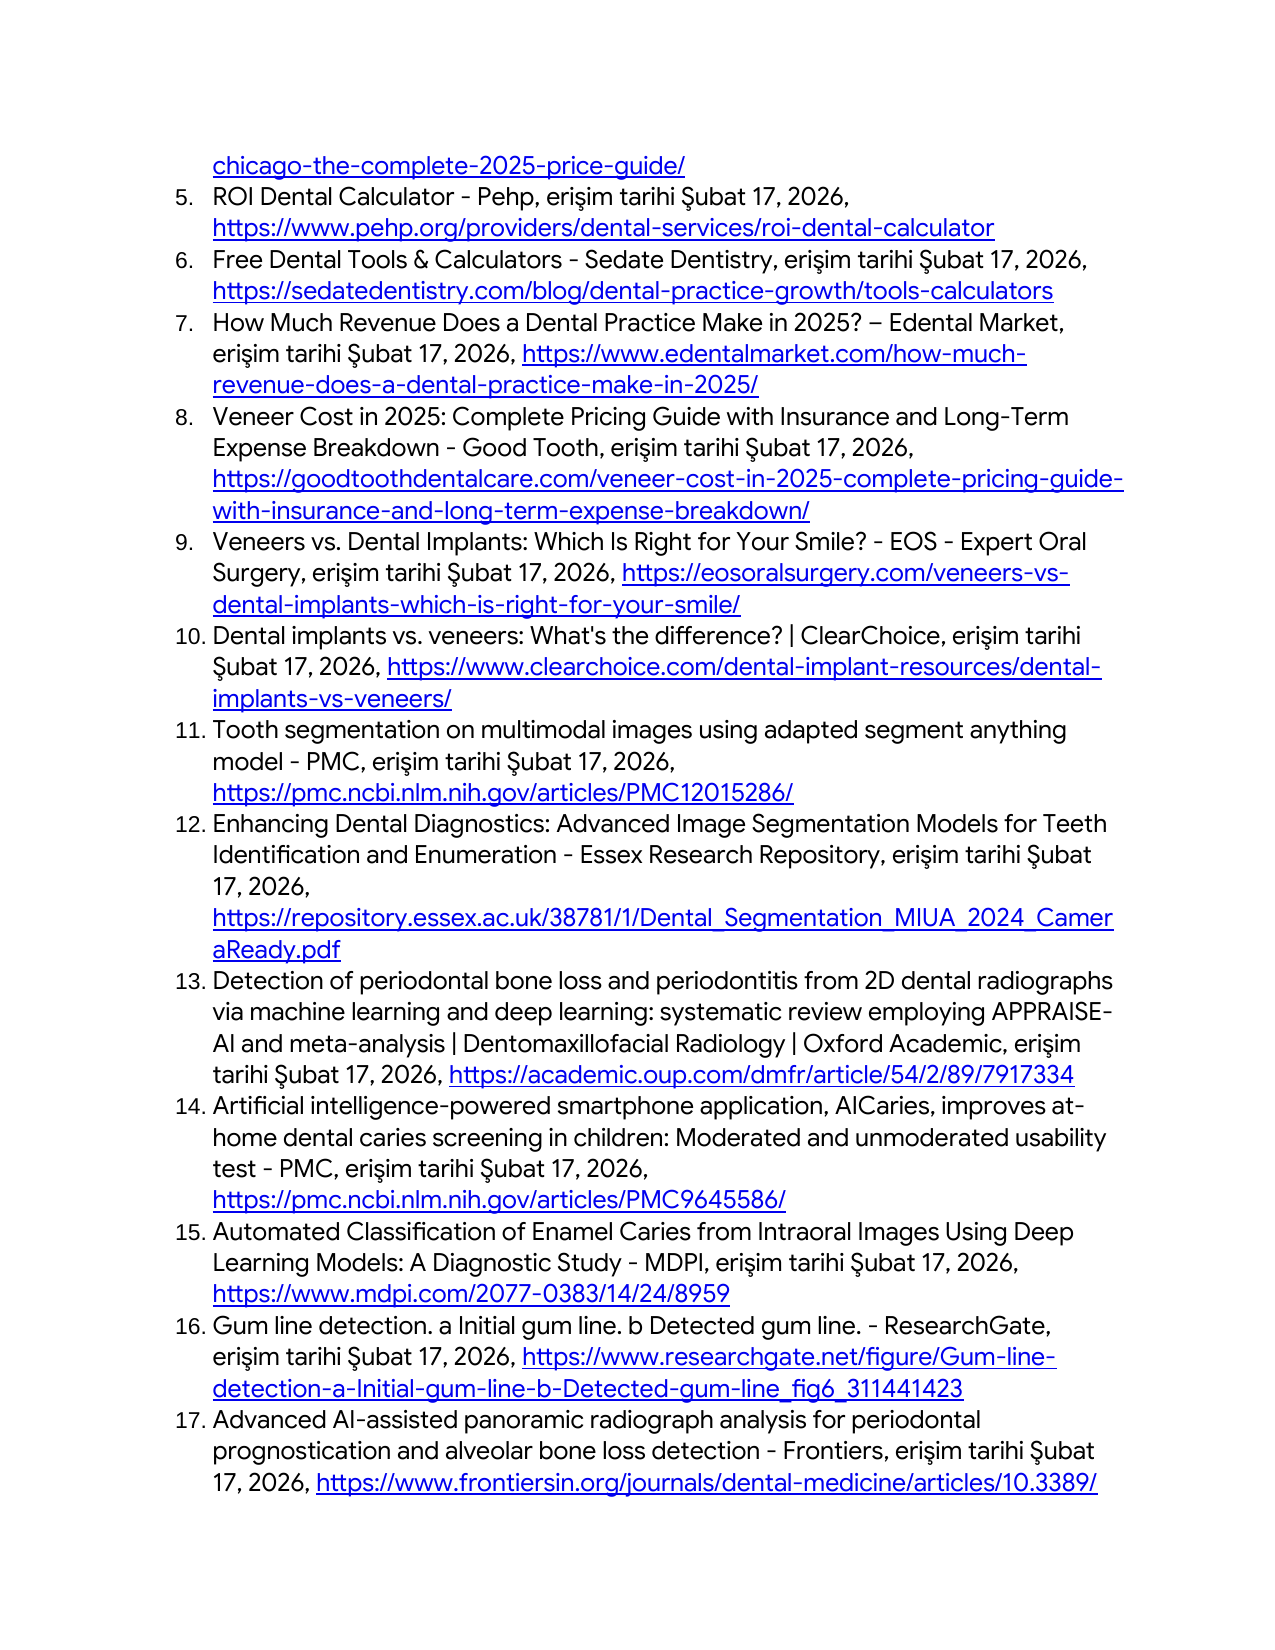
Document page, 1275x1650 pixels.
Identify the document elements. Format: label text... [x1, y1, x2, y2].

list Detection of periodontal bone loss and periodontitis from 2D dental radiographs via machine learning and deep learning: systematic review employing APPRAISE-AI and meta-analysis | Dentomaxillofacial Radiology | Oxford Academic, erişim tarihi Şubat 17, 2026, https://academic.oup.com/dmfr/article/54/2/89/7917334 [175, 965, 1125, 1091]
list How Much Revenue Does a Dental Practice Make in 2025? – Edental Market, erişim tarihi Şubat 17, 2026, https://www.edentalmarket.com/how-much-revenue-does-a-dental-practice-make-in-2025/ [175, 307, 1125, 401]
list Dental implants vs. veneers: What's the difference? | ClearChoice, erişim tarihi Şubat 17, 2026, https://www.clearchoice.com/dental-implant-resources/dental-implants-vs-veneers/ [175, 620, 1125, 714]
list Artificial intelligence-powered smartphone application, AICaries, improves at-home dental caries screening in children: Moderated and unmoderated usability test - PMC, erişim tarihi Şubat 17, 2026, https://pmc.ncbi.nlm.nih.gov/articles/PMC9645586/ [175, 1091, 1125, 1216]
list Veneer Cost in 2025: Complete Pricing Guide with Insurance and Long-Term Expense Breakdown - Good Tooth, erişim tarihi Şubat 17, 2026, https://goodtoothdentalcare.com/veneer-cost-in-2025-complete-pricing-guide-with-insurance-and-long-term-expense-breakdown/ [175, 401, 1125, 526]
list ROI Dental Calculator - Pehp, erişim tarihi Şubat 17, 2026, https://www.pehp.org/providers/dental-services/roi-dental-calculator [175, 181, 1125, 244]
list Automated Classification of Enamel Caries from Intraoral Images Using Deep Learning Models: A Diagnostic Study - MDPI, erişim tarihi Şubat 17, 2026, https://www.mdpi.com/2077-0383/14/24/8959 [175, 1216, 1125, 1310]
list Veneers vs. Dental Implants: Which Is Right for Your Smile? - EOS - Expert Oral Surgery, erişim tarihi Şubat 17, 2026, https://eosoralsurgery.com/veneers-vs-dental-implants-which-is-right-for-your-smile/ [175, 526, 1125, 620]
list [175, 1404, 1125, 1498]
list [175, 150, 1125, 181]
list Free Dental Tools & Calculators - Sedate Dentistry, erişim tarihi Şubat 17, 2026, https://sedatedentistry.com/blog/dental-practice-growth/tools-calculators [175, 244, 1125, 307]
list Gum line detection. a Initial gum line. b Detected gum line. - ResearchGate, erişim tarihi Şubat 17, 2026, https://www.researchgate.net/figure/Gum-line-detection-a-Initial-gum-line-b-Detected-gum-line_fig6_311441423 [175, 1310, 1125, 1404]
list Tooth segmentation on multimodal images using adapted segment anything model - PMC, erişim tarihi Şubat 17, 2026, https://pmc.ncbi.nlm.nih.gov/articles/PMC12015286/ [175, 714, 1125, 808]
list Enhancing Dental Diagnostics: Advanced Image Segmentation Models for Teeth Identification and Enumeration - Essex Research Repository, erişim tarihi Şubat 17, 2026, https://repository.essex.ac.uk/38781/1/Dental_Segmentation_MIUA_2024_CameraReady.pdf [175, 808, 1125, 965]
